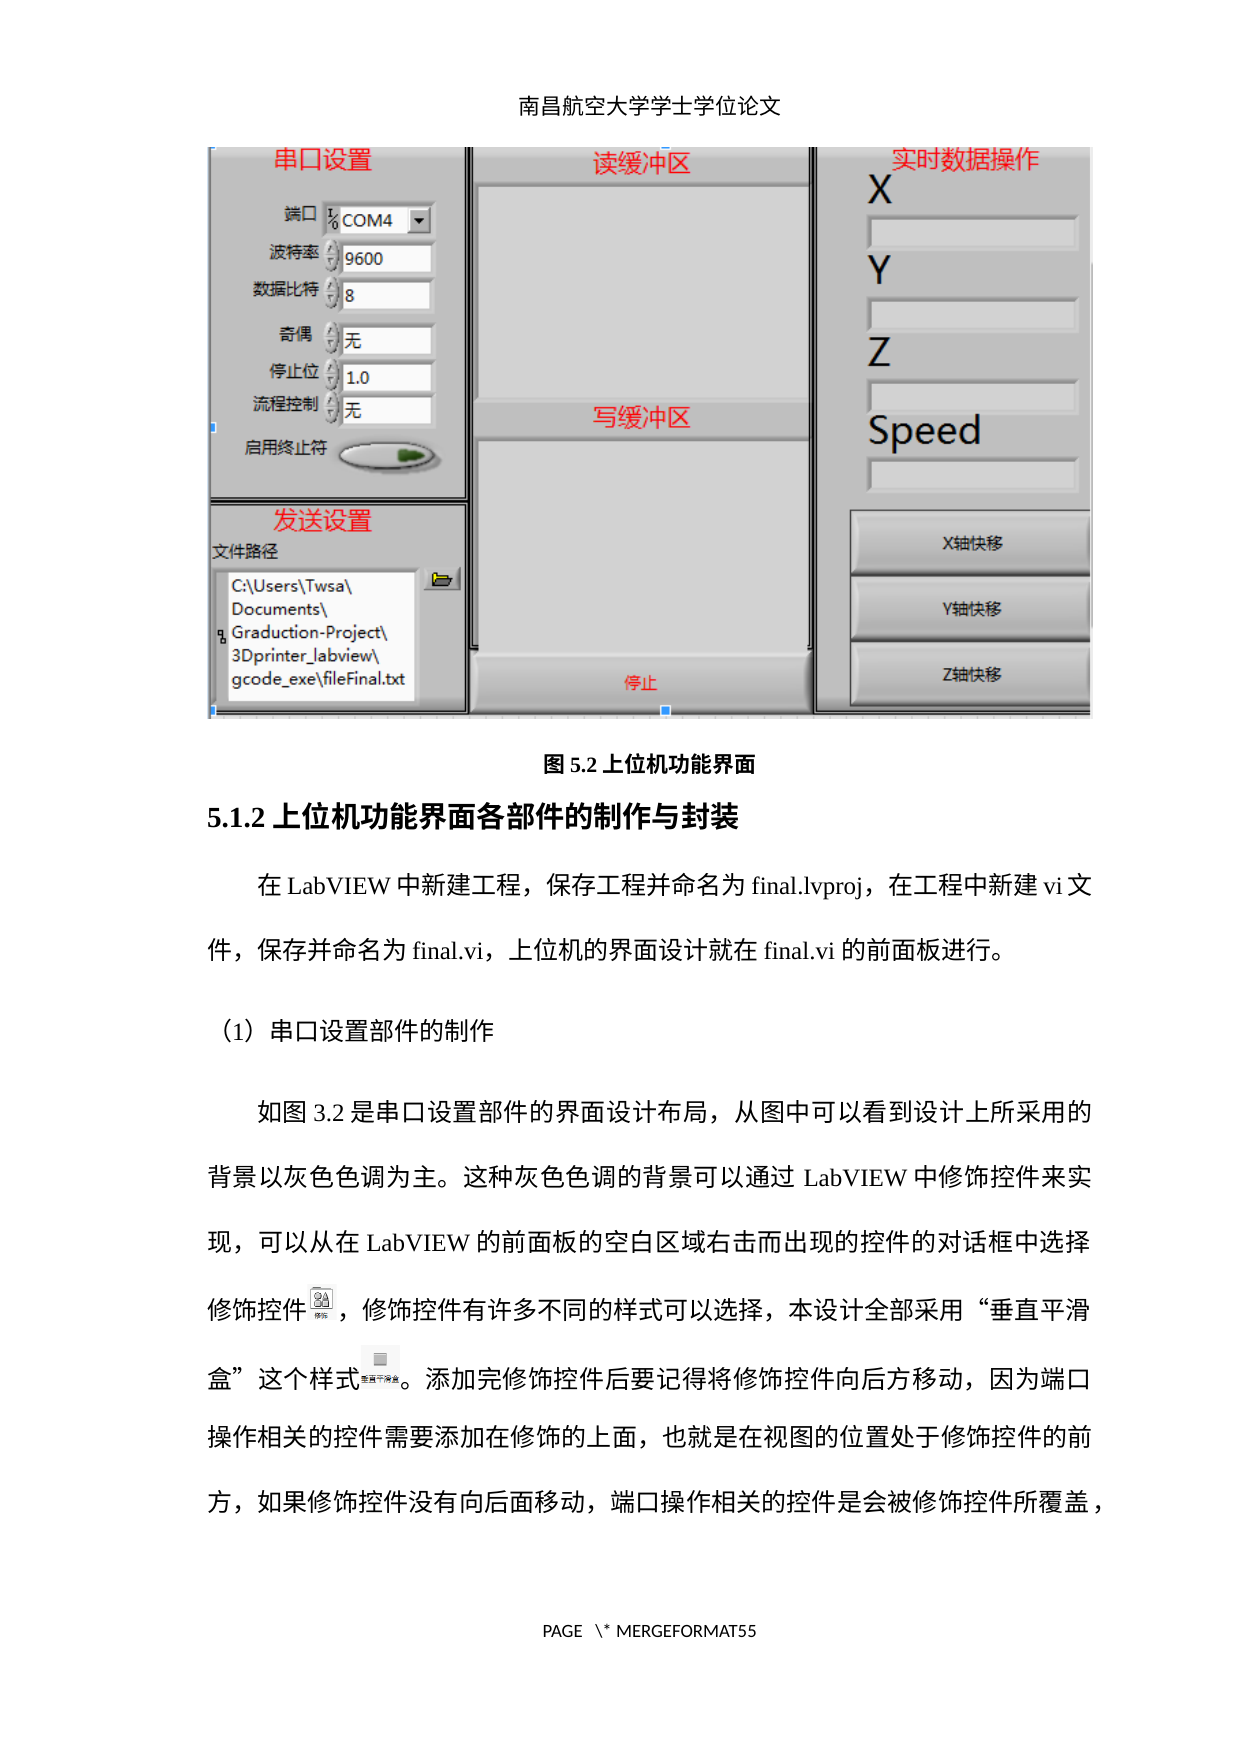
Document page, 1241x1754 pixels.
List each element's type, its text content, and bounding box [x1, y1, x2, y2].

text 在LabVIEW中新建工程，保存工程并命名为final.lvproj，在工程中新建vi文件，保存并命名为final.vi，上位机的界面设计就在final.vi 的前面板进行。 [207, 851, 1092, 981]
picture [360, 1345, 400, 1389]
picture [207, 147, 1093, 719]
text 图5.2 上位机功能界面 [207, 719, 1092, 779]
picture [307, 1284, 337, 1320]
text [207, 1078, 1092, 1533]
subtitle 5.1.2 上位机功能界面各部件的制作与封装 [207, 783, 1092, 848]
text （1）串口设置部件的制作 [207, 997, 1092, 1062]
